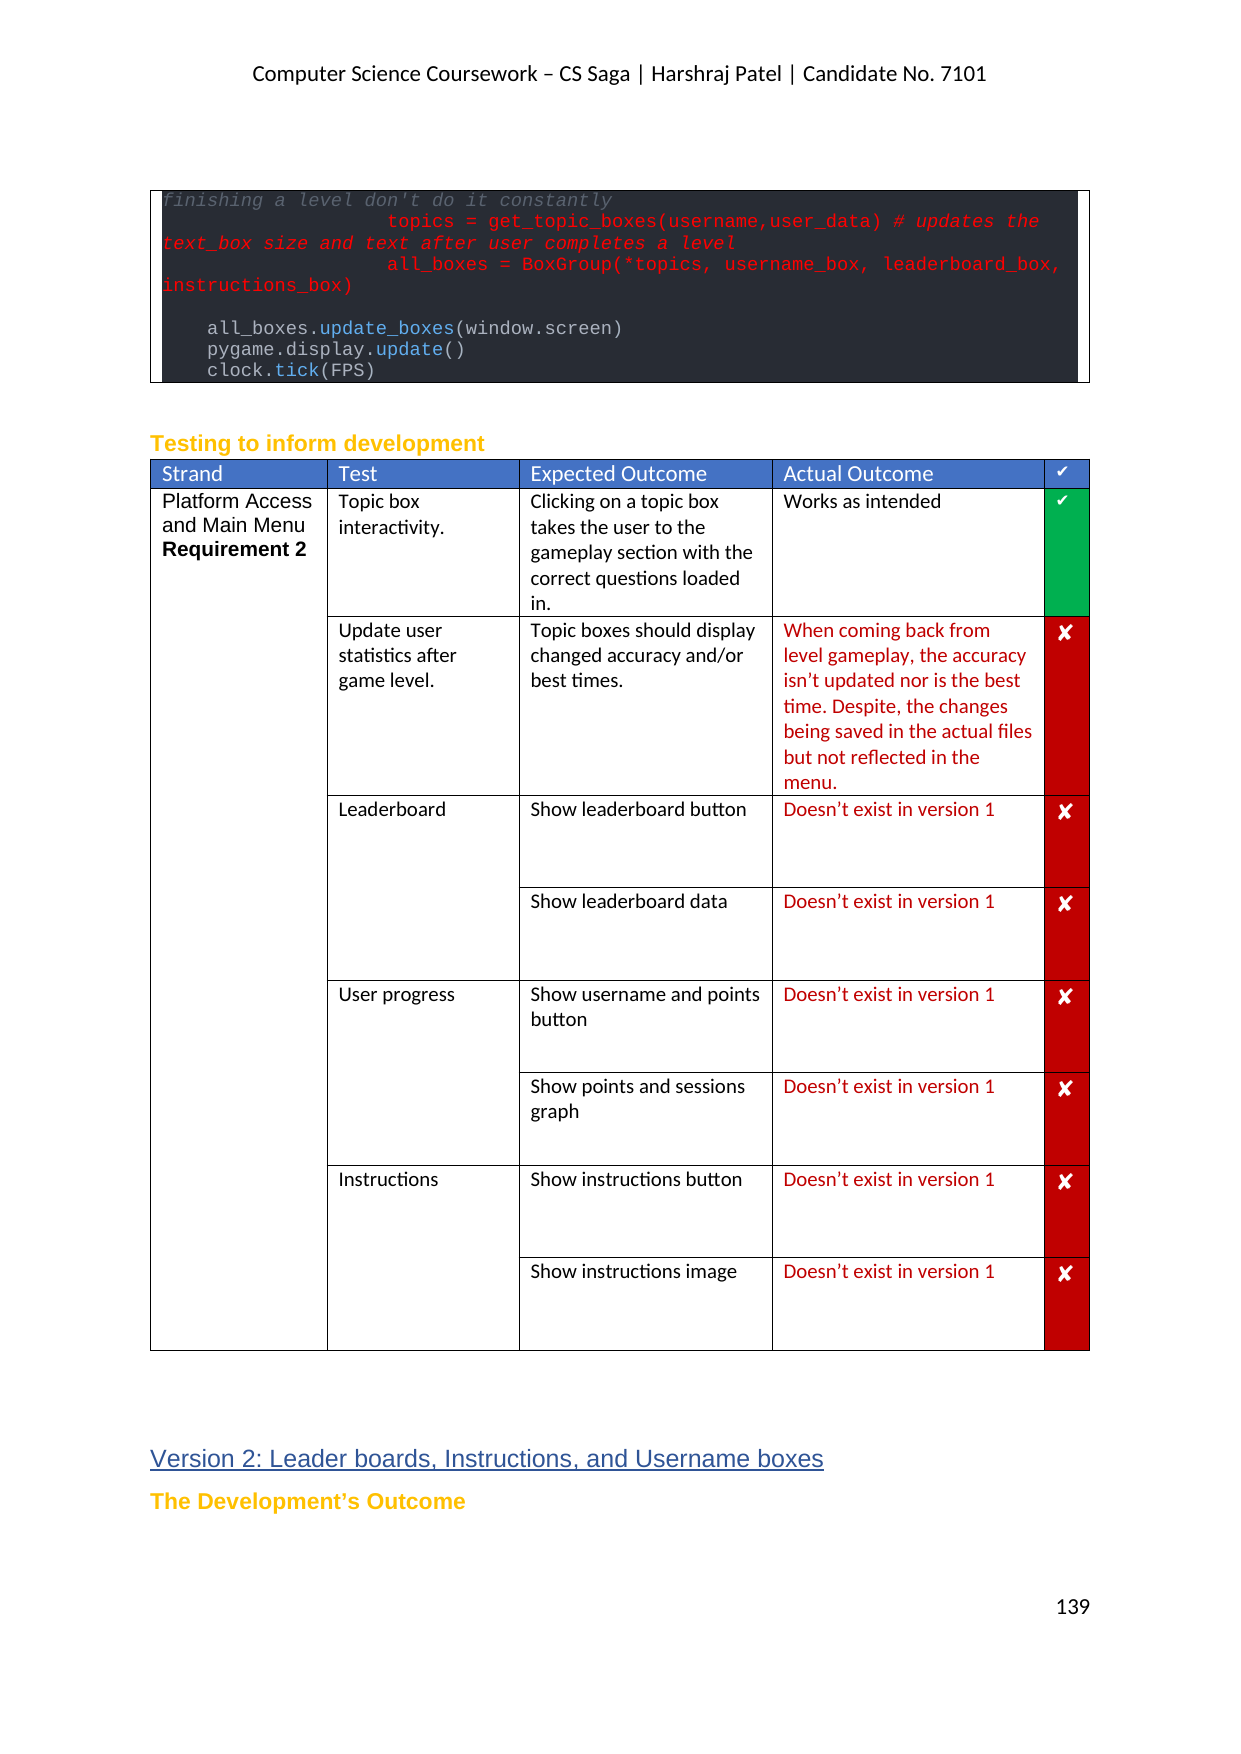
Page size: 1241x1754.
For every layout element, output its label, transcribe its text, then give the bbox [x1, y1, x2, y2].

table_header Test [328, 460, 519, 488]
table_header Actual Outcome [773, 460, 1044, 488]
table_cell When coming back from level gameplay, the accuracy isn’t updated nor is the best time. Despite, the changes being saved in the actual files but not reflected in the menu. [773, 617, 1044, 795]
subtitle The Development’s Outcome [150, 1488, 1090, 1514]
table_cell Doesn’t exist in version 1 [773, 1166, 1044, 1257]
table_cell Doesn’t exist in version 1 [773, 1258, 1044, 1350]
table_cell Show points and sessions graph [520, 1073, 772, 1165]
table_cell ✘ [1045, 1073, 1089, 1165]
table_cell ✘ [1045, 888, 1089, 980]
table_cell Topic box interactivity. [328, 489, 519, 616]
subtitle Version 2: Leader boards, Instructions, and Username boxes [150, 1444, 1090, 1473]
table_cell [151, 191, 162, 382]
table_cell Show instructions image [520, 1258, 772, 1350]
table_cell ✘ [1045, 1258, 1089, 1350]
table_cell Doesn’t exist in version 1 [773, 796, 1044, 887]
table_cell Clicking on a topic box takes the user to the gameplay section with the correct questions loaded in. [520, 489, 772, 616]
table_cell Works as intended [773, 489, 1044, 616]
table_cell ✘ [1045, 796, 1089, 887]
table_cell ✔ [1045, 489, 1089, 616]
table_header ✔ [1045, 460, 1089, 488]
table_cell Topic boxes should display changed accuracy and/or best times. [520, 617, 772, 795]
table_header Strand [151, 460, 327, 488]
table_cell Doesn’t exist in version 1 [773, 888, 1044, 980]
table_cell ✘ [1045, 981, 1089, 1072]
table_cell Instructions [328, 1166, 519, 1350]
table_cell Update user statistics after game level. [328, 617, 519, 795]
table_cell Platform Access and Main Menu Requirement 2 [151, 489, 327, 1350]
table_cell ✘ [1045, 1166, 1089, 1257]
table_cell Show leaderboard data [520, 888, 772, 980]
subtitle Testing to inform development [150, 430, 1090, 456]
table_cell Doesn’t exist in version 1 [773, 981, 1044, 1072]
table_cell ✘ [1045, 617, 1089, 795]
table_cell Show username and points button [520, 981, 772, 1072]
table_header Expected Outcome [520, 460, 772, 488]
table_cell Show leaderboard button [520, 796, 772, 887]
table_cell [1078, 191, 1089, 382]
table_cell Doesn’t exist in version 1 [773, 1073, 1044, 1165]
table_cell Leaderboard [328, 796, 519, 980]
table_cell Show instructions button [520, 1166, 772, 1257]
table_cell User progress [328, 981, 519, 1165]
